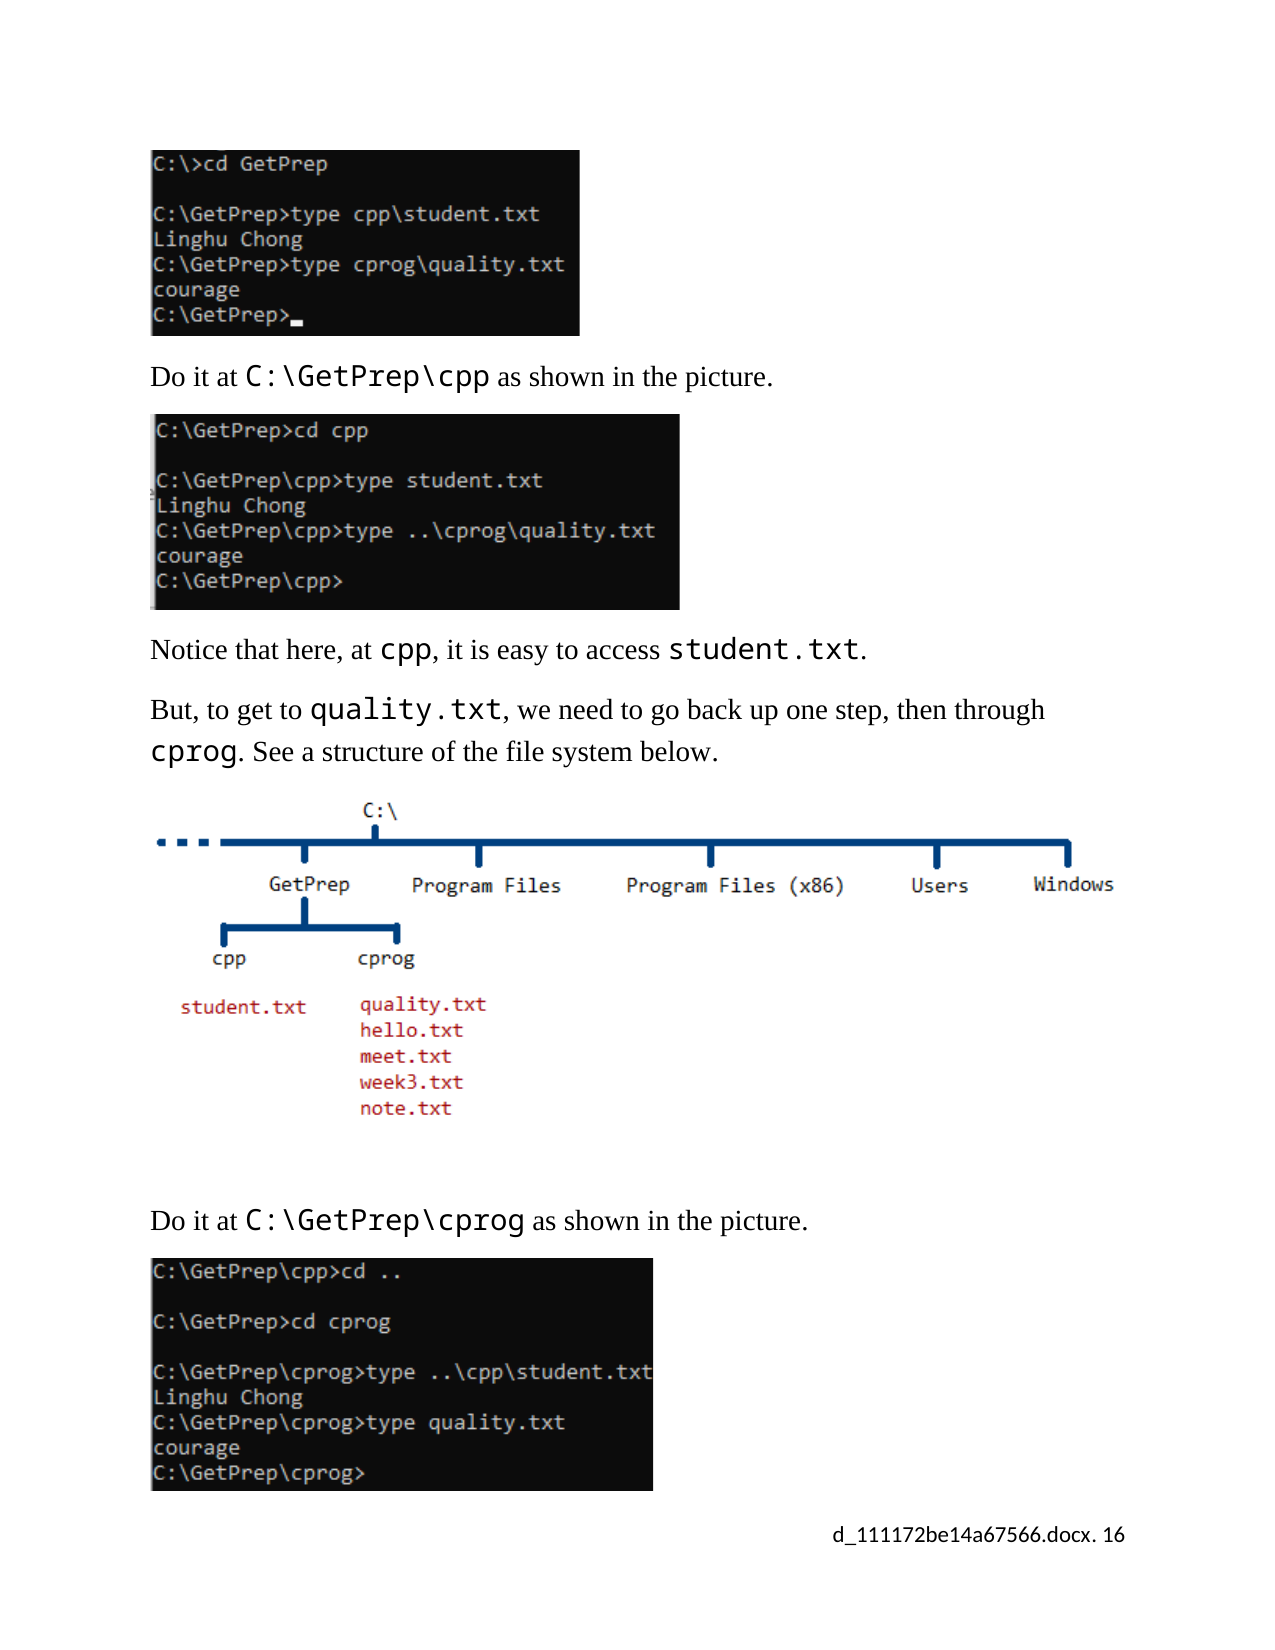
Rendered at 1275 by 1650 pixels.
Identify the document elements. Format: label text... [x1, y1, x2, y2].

text Notice that here, at cpp, it is easy to access student.txt. [150, 628, 1125, 668]
picture [150, 790, 1125, 1128]
picture [150, 1258, 654, 1491]
text Do it at C:\GetPrep\cprog as shown in the picture. [150, 1199, 1125, 1239]
picture [150, 414, 680, 610]
text Do it at C:\GetPrep\cpp as shown in the picture. [150, 355, 1125, 394]
text But, to get to quality.txt, we need to go back up one step, then through cprog. See a structure of the file system below. [150, 688, 1125, 770]
picture [150, 150, 580, 336]
